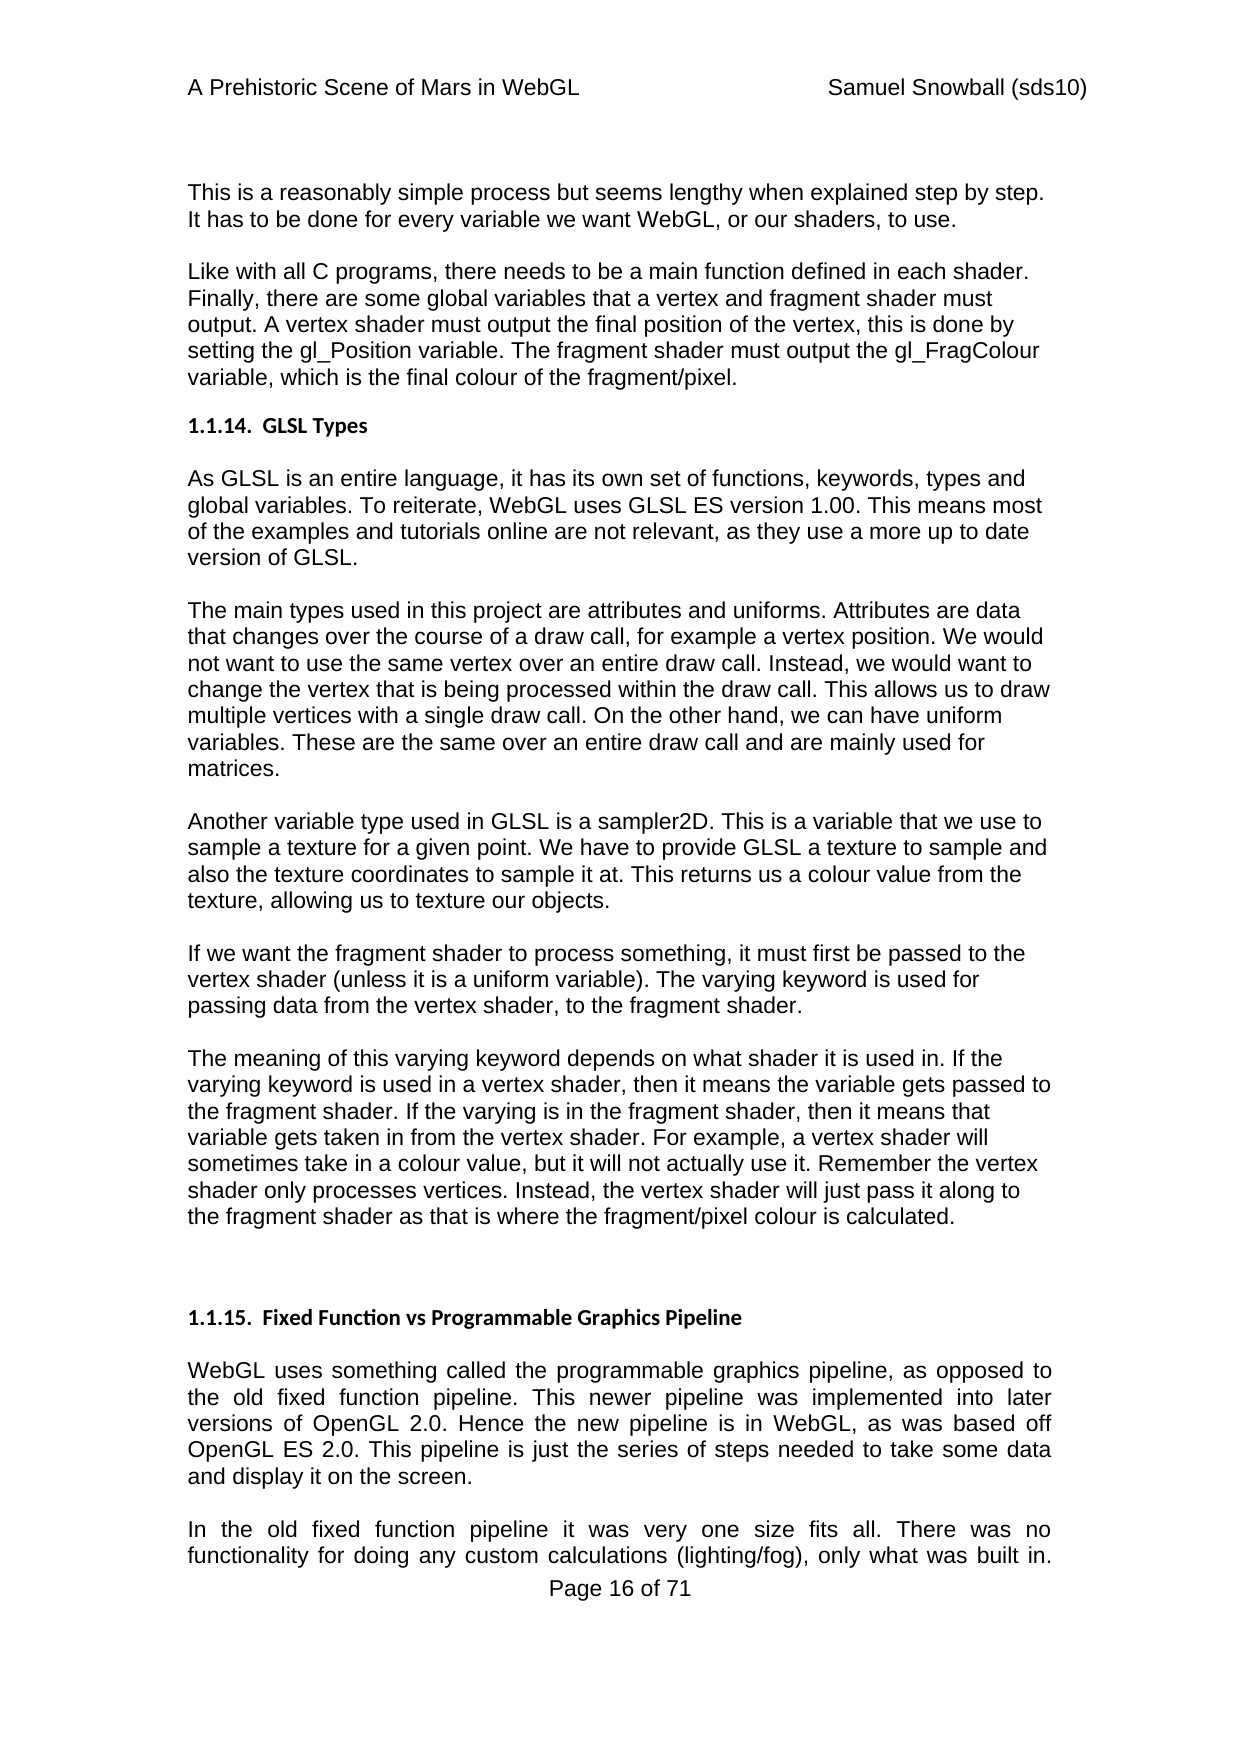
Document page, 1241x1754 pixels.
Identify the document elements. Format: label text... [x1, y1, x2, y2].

text If we want the fragment shader to process something, it must first be passed to the vertex shader (unless it is a uniform variable). The varying keyword is used for passing data from the vertex shader, to the fragment shader. [187, 939, 1053, 1019]
subtitle GLSL Types [187, 411, 1053, 439]
subtitle Fixed Function vs Programmable Graphics Pipeline [187, 1303, 1053, 1331]
text Another variable type used in GLSL is a sampler2D. This is a variable that we use to sample a texture for a given point. We have to provide GLSL a texture to sample and also the texture coordinates to sample it at. This returns us a colour value from the texture, allowing us to texture our objects. [187, 808, 1053, 913]
text WebGL uses something called the programmable graphics pipeline, as opposed to the old fixed function pipeline. This newer pipeline was implemented into later versions of OpenGL 2.0. Hence the new pipeline is in WebGL, as was based off OpenGL ES 2.0. This pipeline is just the series of steps needed to take some data and display it on the screen. [187, 1357, 1053, 1489]
text The main types used in this project are attributes and uniforms. Attributes are data that changes over the course of a draw call, for example a vertex position. We would not want to use the same vertex over an entire draw call. Instead, we would want to change the vertex that is being processed within the draw call. This allows us to draw multiple vertices with a single draw call. On the other hand, we can have uniform variables. These are the same over an entire draw call and are mainly used for matrices. [187, 597, 1053, 781]
text The meaning of this varying keyword depends on what shader it is used in. If the varying keyword is used in a vertex shader, then it means the variable gets passed to the fragment shader. If the varying is in the fragment shader, then it means that variable gets taken in from the vertex shader. For example, a vertex shader will sometimes take in a colour value, but it will not actually use it. Remember the vertex shader only processes vertices. Instead, the vertex shader will just pass it along to the fragment shader as that is where the fragment/pixel colour is calculated. [187, 1045, 1053, 1229]
text Like with all C programs, there needs to be a main function defined in each shader. Finally, there are some global variables that a vertex and fragment shader must output. A vertex shader must output the final position of the vertex, this is done by setting the gl_Position variable. The fragment shader must output the gl_FragColour variable, which is the final colour of the fragment/pixel. [187, 258, 1053, 390]
text This is a reasonably simple process but seems lengthy when explained step by step. It has to be done for every variable we want WebGL, or our shaders, to use. [187, 179, 1053, 232]
text As GLSL is an entire language, it has its own set of functions, keywords, types and global variables. To reiterate, WebGL uses GLSL ES version 1.00. This means most of the examples and tutorials online are not relevant, as they use a more up to date version of GLSL. [187, 465, 1053, 571]
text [187, 1516, 1053, 1568]
